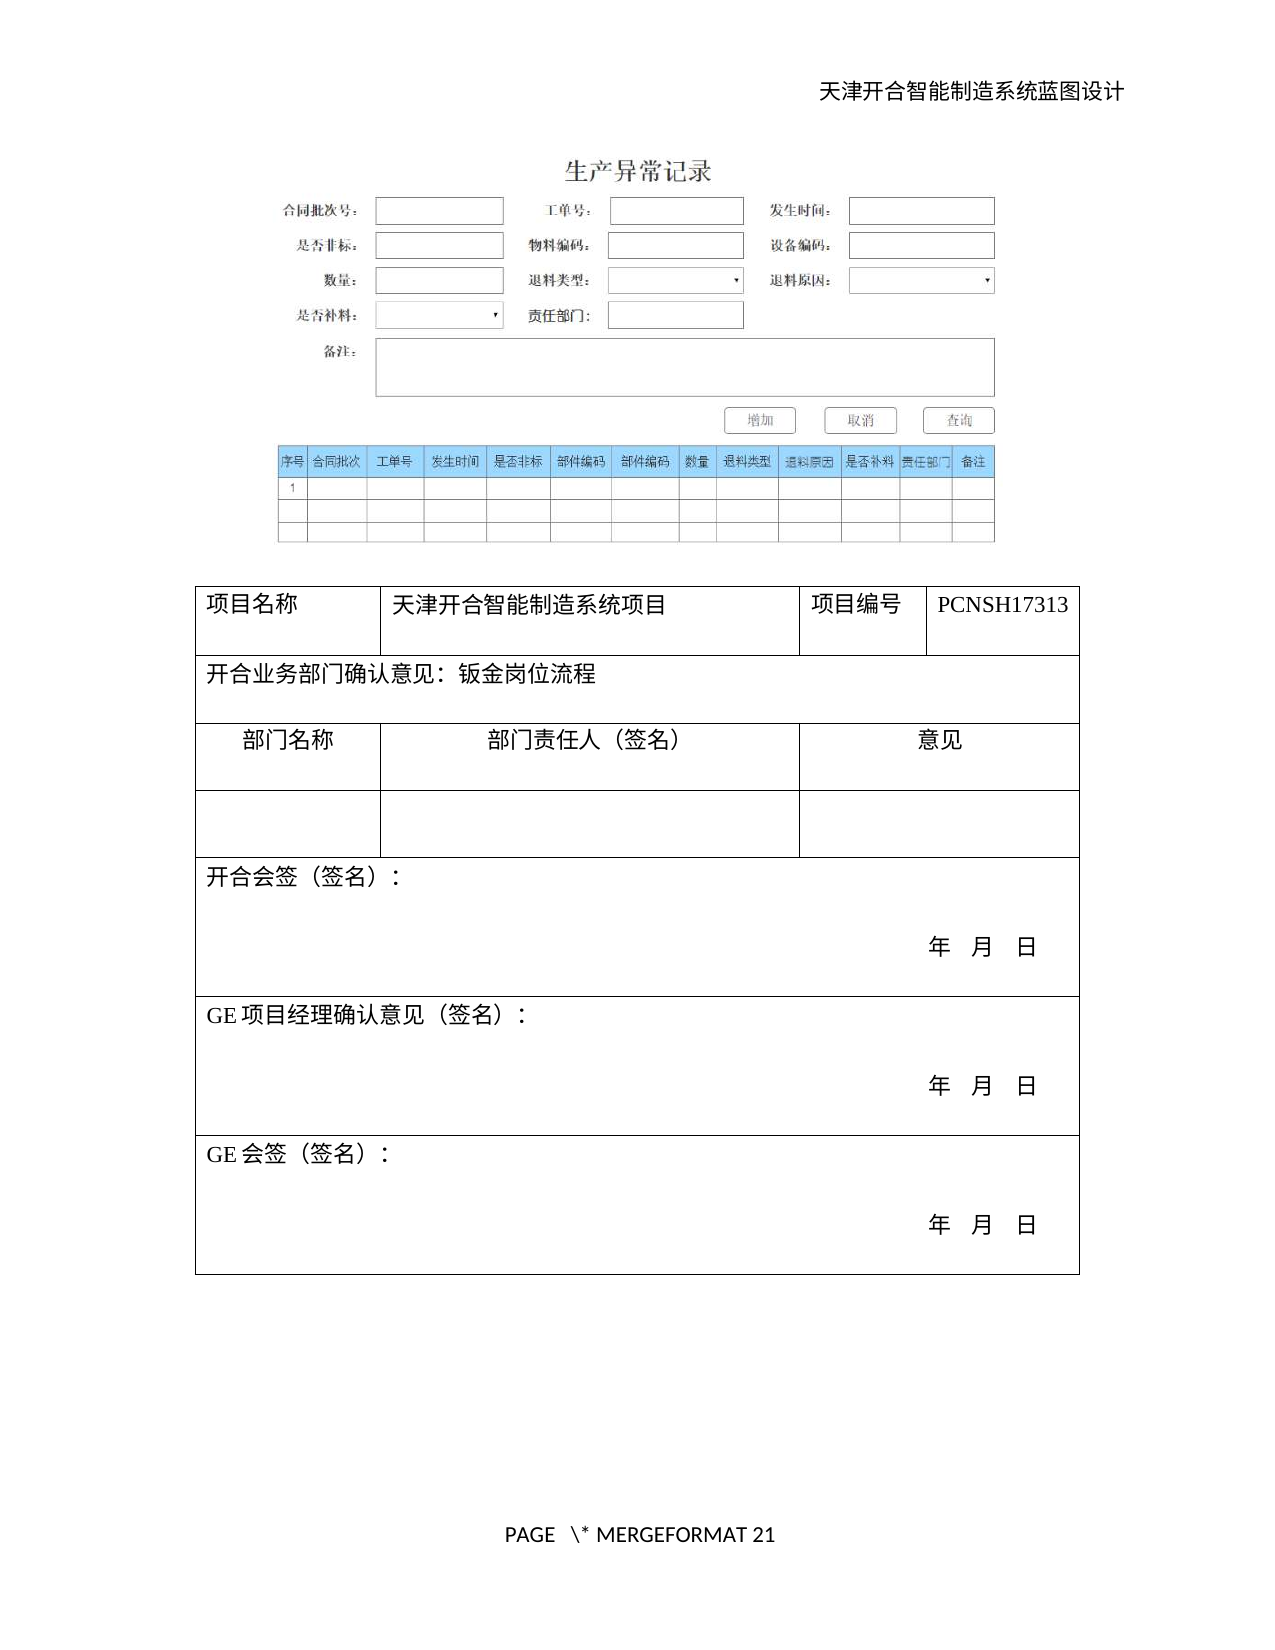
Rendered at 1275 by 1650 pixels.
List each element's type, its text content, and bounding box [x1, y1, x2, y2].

table_header 项目名称 [196, 587, 380, 654]
table_cell 部门名称 [196, 724, 380, 790]
picture [272, 150, 1003, 552]
table_cell 意见 [800, 724, 1079, 790]
table_cell 部门责任人（签名） [381, 724, 799, 790]
table_cell 开合业务部门确认意见：钣金岗位流程 [196, 656, 1079, 723]
table_cell [800, 791, 1079, 857]
table_header 项目编号 [800, 587, 926, 654]
table_cell GE项目经理确认意见（签名）： 年 月 日 [196, 997, 1079, 1135]
table_cell 开合会签（签名）： 年 月 日 [196, 858, 1079, 996]
table_cell [381, 791, 799, 857]
table_cell [196, 791, 380, 857]
table_cell GE会签（签名）： 年 月 日 [196, 1136, 1079, 1274]
table_header 天津开合智能制造系统项目 [381, 587, 799, 654]
table_header PCNSH17313 [927, 587, 1079, 654]
